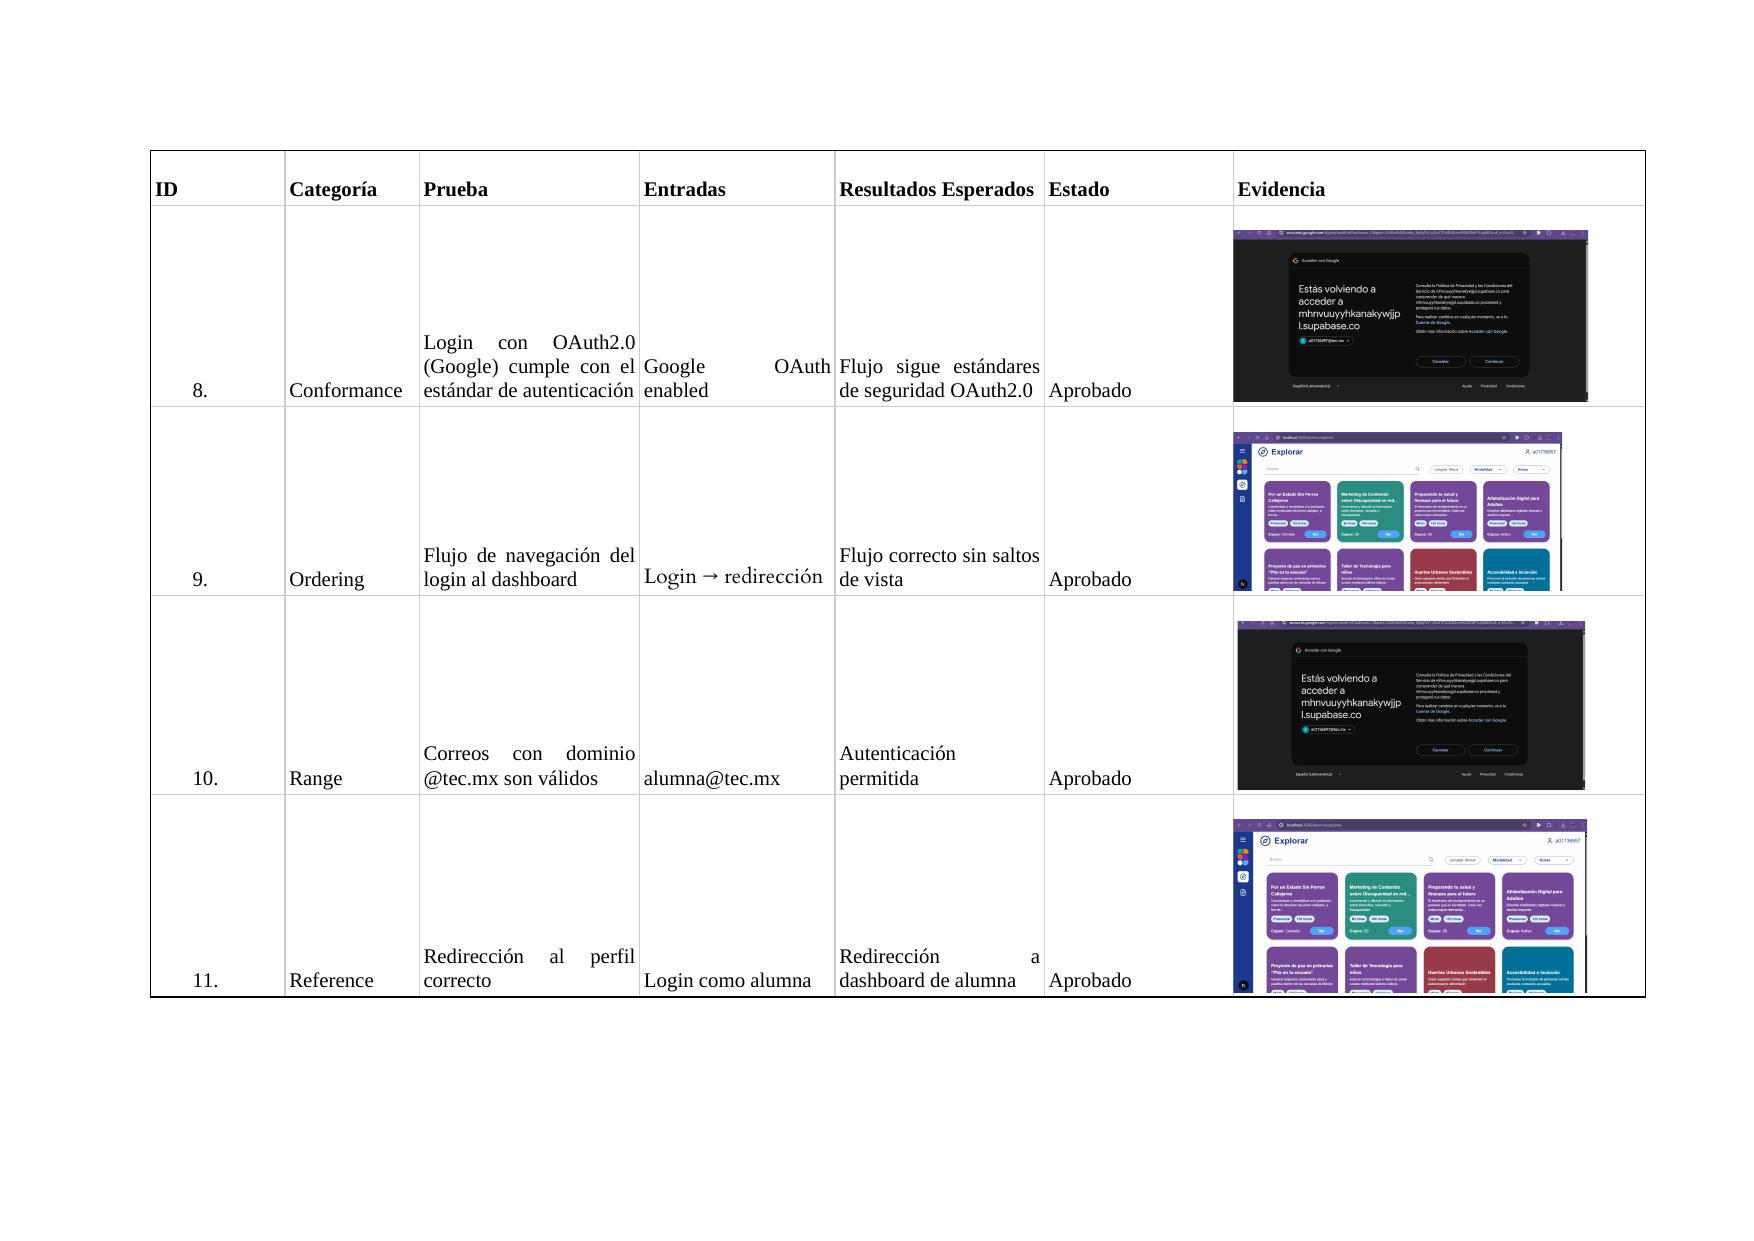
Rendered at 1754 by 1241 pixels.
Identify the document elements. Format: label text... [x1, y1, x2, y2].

table_cell [151, 407, 284, 595]
table_cell Autenticación permitida [836, 596, 1044, 794]
table_cell Correos con dominio @tec.mx son válidos [420, 596, 639, 794]
table_header Evidencia [1234, 151, 1645, 205]
table_cell Login → redirección [640, 407, 834, 595]
table_cell Login con OAuth2.0 (Google) cumple con el estándar de autenticación [420, 206, 639, 406]
table_header Categoría [286, 151, 419, 205]
table_cell Conformance [286, 206, 419, 406]
table_cell [151, 206, 284, 406]
table_cell Flujo correcto sin saltos de vista [836, 407, 1044, 595]
picture [1237, 621, 1585, 790]
table_cell Flujo sigue estándares de seguridad OAuth2.0 [836, 206, 1044, 406]
table_cell Flujo de navegación del login al dashboard [420, 407, 639, 595]
table_cell alumna@tec.mx [640, 596, 834, 794]
picture [1233, 230, 1589, 402]
table_cell Google OAuth enabled [640, 206, 834, 406]
table_header Resultados Esperados [836, 151, 1044, 205]
picture [1233, 432, 1563, 591]
table_cell [151, 795, 284, 996]
table_header ID [151, 151, 284, 205]
table_cell Redirección a dashboard de alumna [836, 795, 1044, 996]
table_cell Aprobado [1045, 407, 1233, 595]
table_cell Reference [286, 795, 419, 996]
table_cell Aprobado [1045, 795, 1233, 996]
table_header Entradas [640, 151, 834, 205]
table_cell [151, 596, 284, 794]
table_cell [1234, 407, 1645, 595]
table_cell Redirección al perfil correcto [420, 795, 639, 996]
picture [1233, 819, 1588, 993]
table_cell Aprobado [1045, 206, 1233, 406]
table_header Prueba [420, 151, 639, 205]
table_header Estado [1045, 151, 1233, 205]
table_cell Ordering [286, 407, 419, 595]
table_cell Aprobado [1045, 596, 1233, 794]
table_cell Login como alumna [640, 795, 834, 996]
table_cell Range [286, 596, 419, 794]
table_cell [1234, 206, 1645, 406]
table_cell [1234, 596, 1645, 794]
table_cell [1234, 795, 1645, 996]
